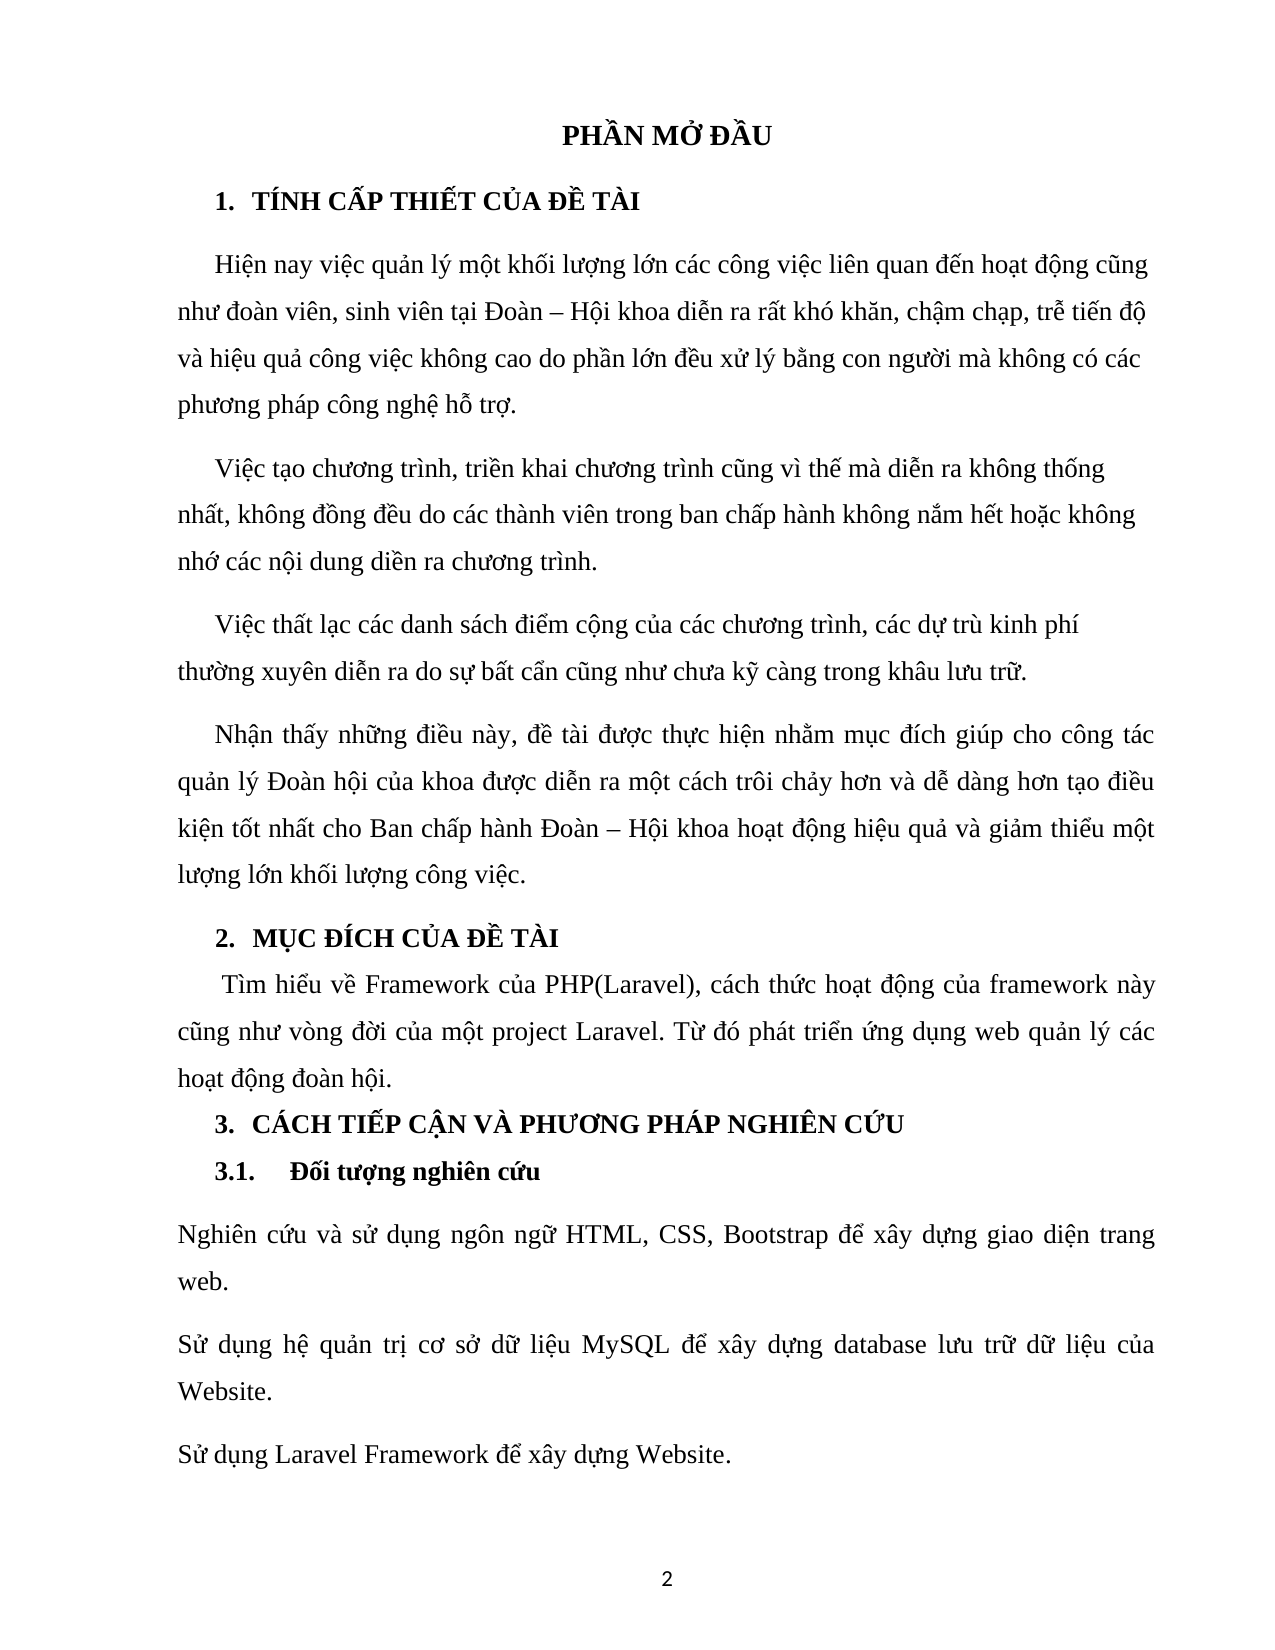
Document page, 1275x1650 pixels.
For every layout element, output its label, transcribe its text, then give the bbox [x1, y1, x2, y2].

text Việc tạo chương trình, triền khai chương trình cũng vì thế mà diễn ra không thống nhất, không đồng đều do các thành viên trong ban chấp hành không nắm hết hoặc không nhớ các nội dung diền ra chương trình. [177, 452, 1157, 576]
list CÁCH TIẾP CẬN VÀ PHƯƠNG PHÁP NGHIÊN CỨU [214, 1108, 1157, 1139]
list Tìm hiểu về Framework của PHP(Laravel), cách thức hoạt động của framework này cũng như vòng đời của một project Laravel. Từ đó phát triển ứng dụng web quản lý các hoạt động đoàn hội. [177, 968, 1157, 1093]
text Sử dụng Laravel Framework để xây dựng Website. [177, 1438, 1157, 1469]
text Hiện nay việc quản lý một khối lượng lớn các công việc liên quan đến hoạt động cũng như đoàn viên, sinh viên tại Đoàn – Hội khoa diễn ra rất khó khăn, chậm chạp, trễ tiến độ và hiệu quả công việc không cao do phần lớn đều xử lý bằng con người mà không có các phương pháp công nghệ hỗ trợ. [177, 248, 1157, 419]
text PHẦN MỞ ĐẦU [177, 118, 1157, 152]
text Sử dụng hệ quản trị cơ sở dữ liệu MySQL để xây dựng database lưu trữ dữ liệu của Website. [177, 1328, 1157, 1406]
list Đối tượng nghiên cứu [214, 1155, 1157, 1186]
list MỤC ĐÍCH CỦA ĐỀ TÀI [215, 922, 1157, 953]
text Việc thất lạc các danh sách điểm cộng của các chương trình, các dự trù kinh phí thường xuyên diễn ra do sự bất cẩn cũng như chưa kỹ càng trong khâu lưu trữ. [177, 608, 1157, 686]
list TÍNH CẤP THIẾT CỦA ĐỀ TÀI [214, 185, 1157, 216]
text Nhận thấy những điều này, đề tài được thực hiện nhằm mục đích giúp cho công tác quản lý Đoàn hội của khoa được diễn ra một cách trôi chảy hơn và dễ dàng hơn tạo điều kiện tốt nhất cho Ban chấp hành Đoàn – Hội khoa hoạt động hiệu quả và giảm thiểu một lượng lớn khối lượng công việc. [177, 718, 1157, 889]
text Nghiên cứu và sử dụng ngôn ngữ HTML, CSS, Bootstrap để xây dựng giao diện trang web. [177, 1218, 1157, 1296]
